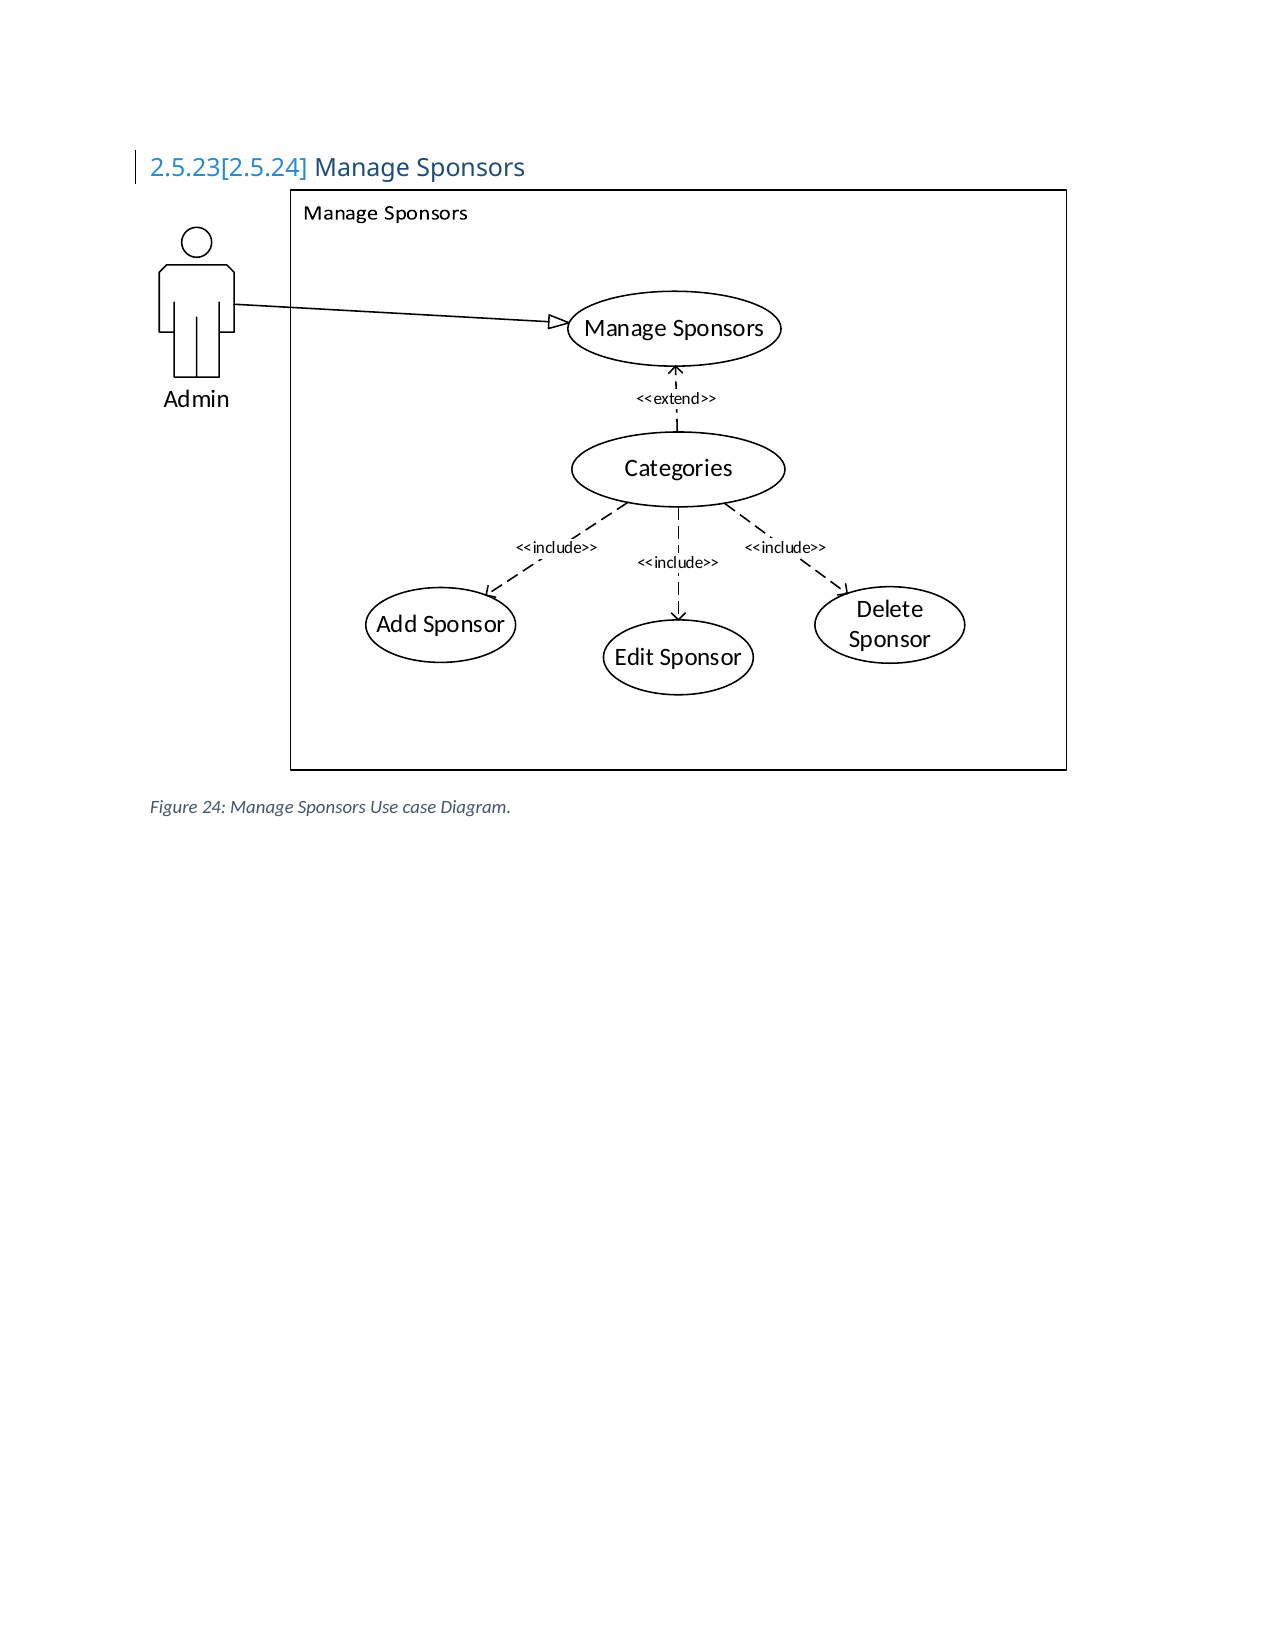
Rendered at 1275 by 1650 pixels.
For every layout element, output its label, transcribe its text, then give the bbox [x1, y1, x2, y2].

subtitle Manage Sponsors [150, 150, 1125, 184]
text Figure 24: Manage Sponsors Use case Diagram. [150, 795, 1125, 818]
